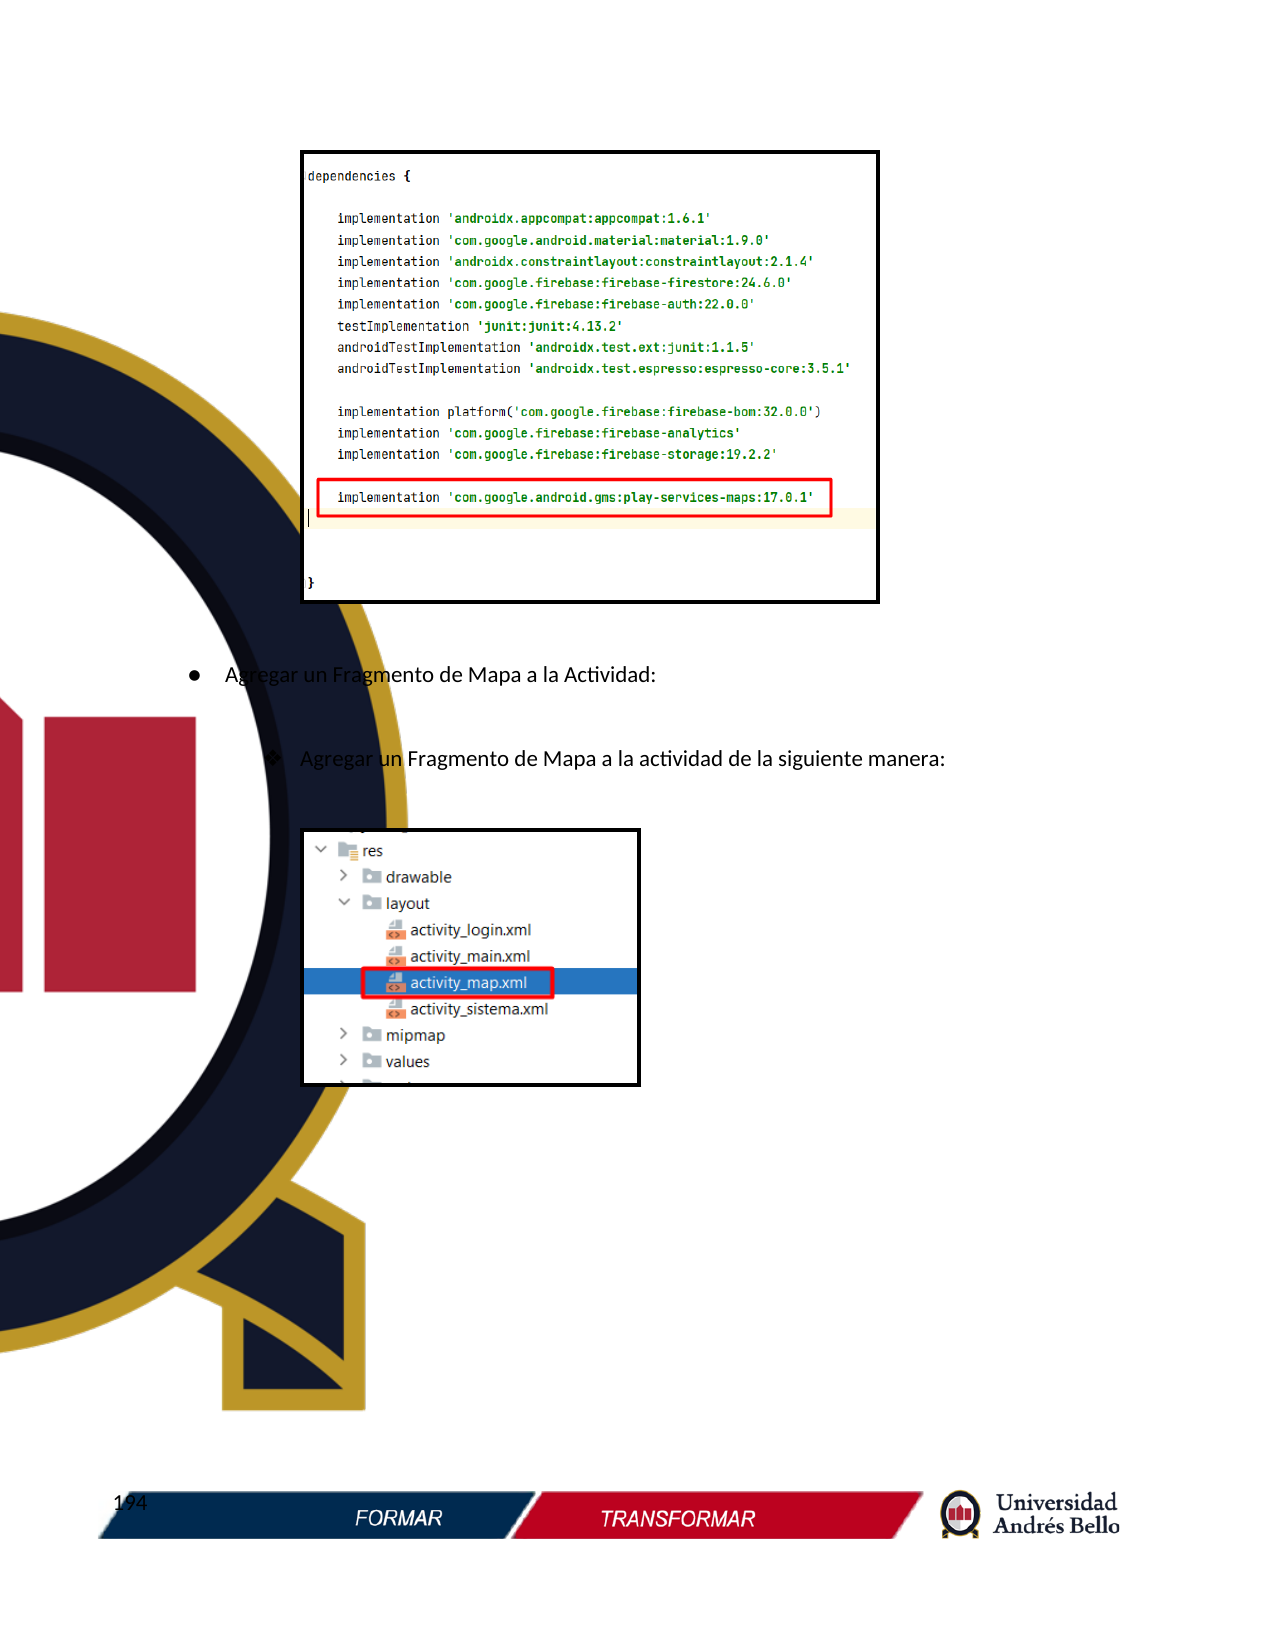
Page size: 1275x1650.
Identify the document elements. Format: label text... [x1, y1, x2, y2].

picture [304, 154, 876, 600]
picture [97, 1489, 1120, 1539]
list Agregar un Fragmento de Mapa a la actividad de la siguiente manera: [262, 744, 1162, 772]
list Agregar un Fragmento de Mapa a la Actividad: [187, 660, 1162, 688]
picture [0, 299, 422, 1423]
picture [304, 832, 637, 1083]
